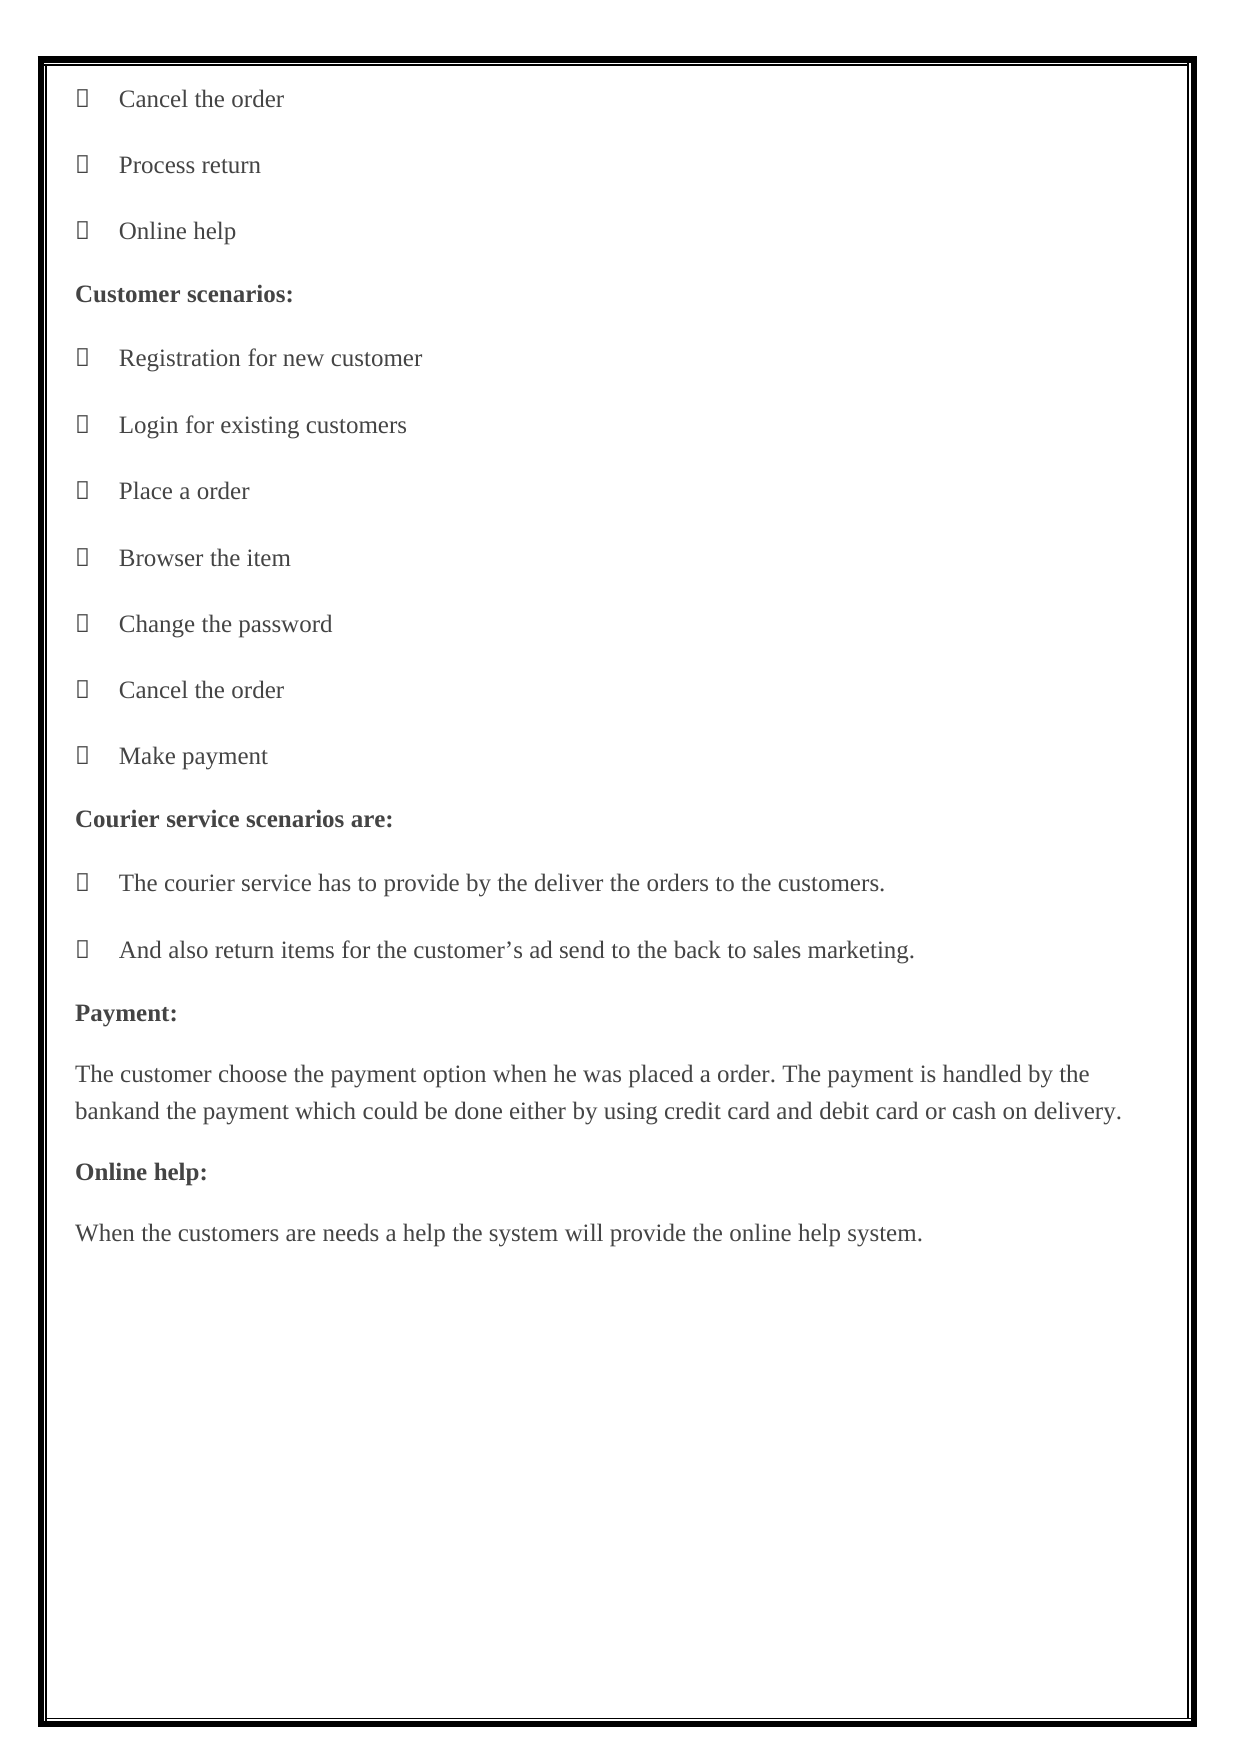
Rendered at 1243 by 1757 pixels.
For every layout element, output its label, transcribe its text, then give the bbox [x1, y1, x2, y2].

list Cancel the order [75, 80, 1187, 114]
list Online help [75, 213, 1187, 247]
list Cancel the order [75, 672, 1187, 706]
list Place a order [75, 472, 1187, 507]
list And also return items for the customer’s ad send to the back to sales marketing. [75, 932, 1187, 966]
text When the customers are needs a help the system will provide the online help system. [75, 1218, 1187, 1247]
text The customer choose the payment option when he was placed a order. The payment is handled by the bankand the payment which could be done either by using credit card and debit card or cash on delivery. [75, 1059, 1164, 1125]
list Change the password [75, 606, 1187, 639]
list Login for existing customers [75, 406, 1187, 441]
text Customer scenarios: [75, 279, 1187, 308]
list Browser the item [75, 539, 1187, 573]
text Payment: [75, 998, 1187, 1026]
list Make payment [75, 738, 1187, 772]
list Process return [75, 147, 1187, 181]
text Courier service scenarios are: [75, 804, 1187, 833]
text Online help: [75, 1157, 1187, 1186]
list Registration for new customer [75, 340, 1187, 374]
list The courier service has to provide by the deliver the orders to the customers. [75, 865, 1187, 899]
